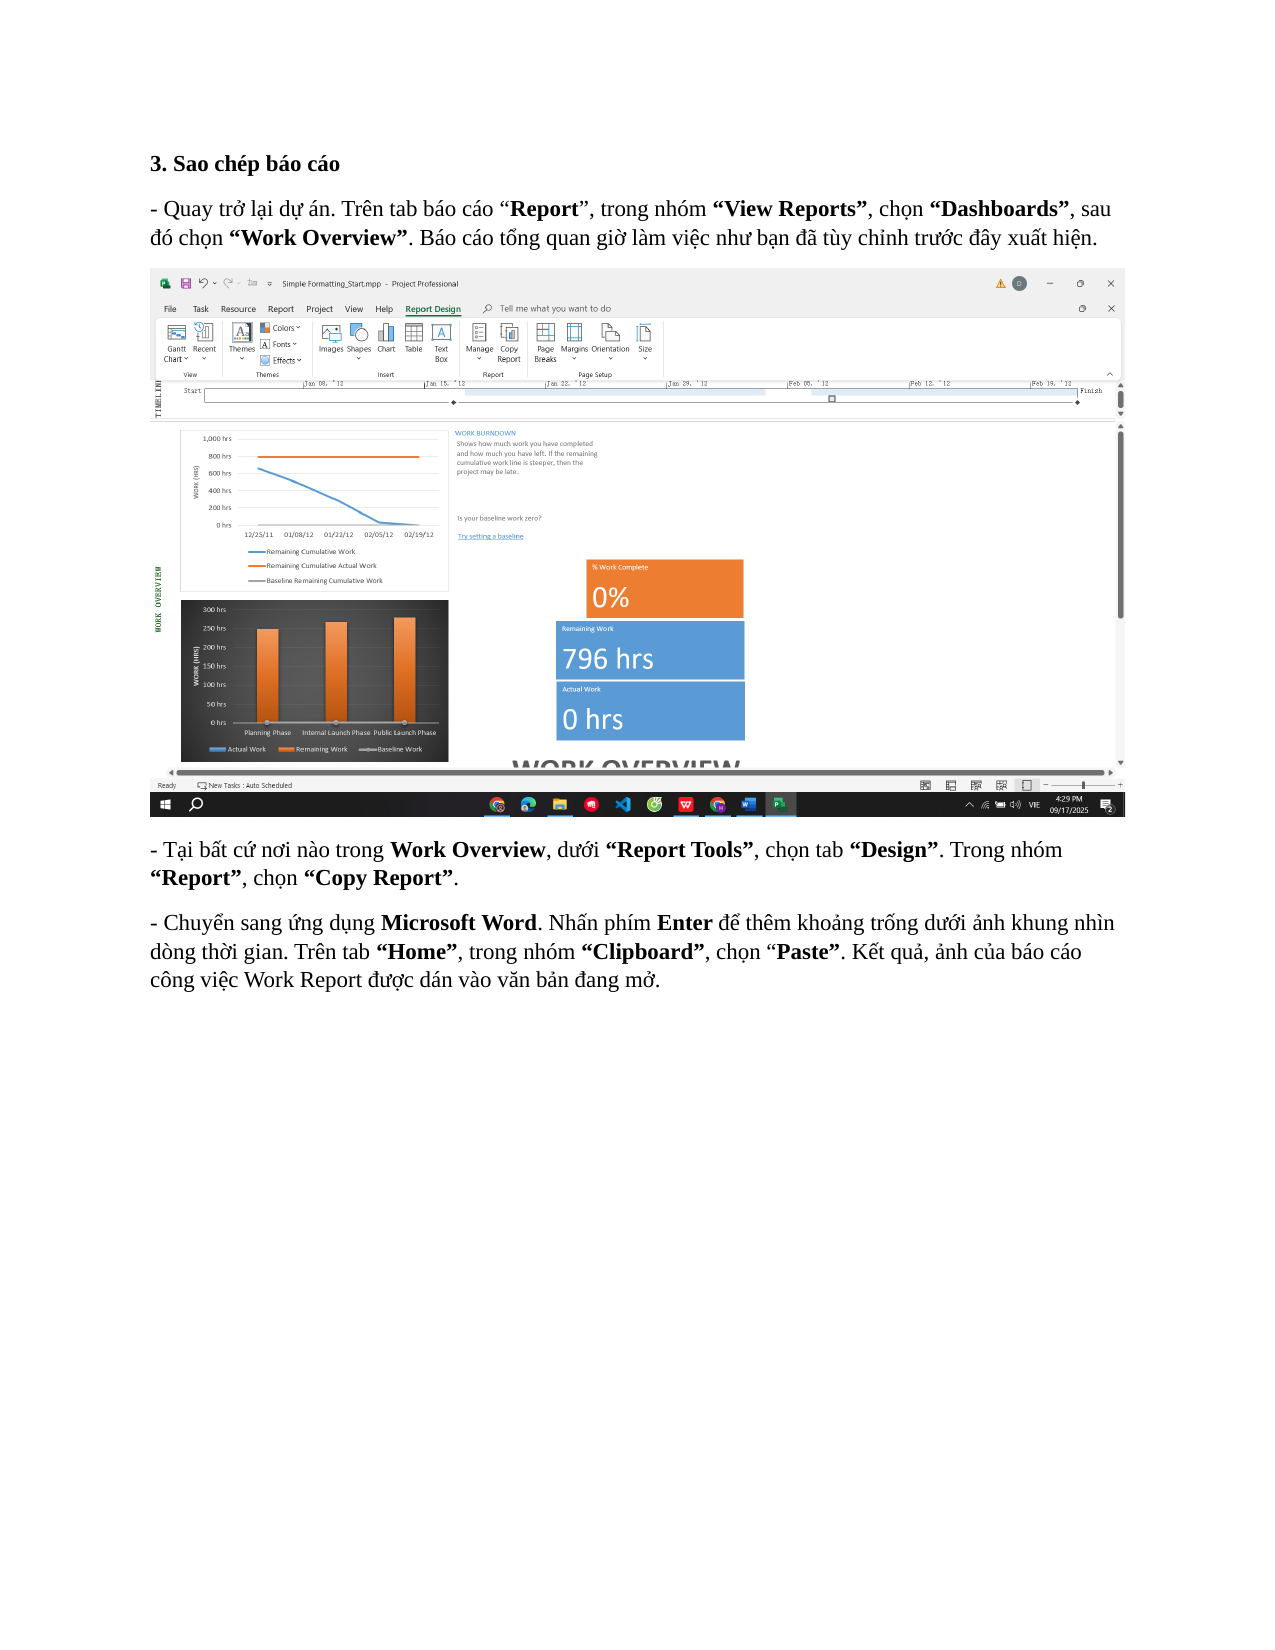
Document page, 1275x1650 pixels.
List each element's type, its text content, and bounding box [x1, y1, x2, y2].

text - Tại bất cứ nơi nào trong Work Overview, dưới “Report Tools”, chọn tab “Design”. Trong nhóm “Report”, chọn “Copy Report”. [150, 836, 1125, 891]
text 3. Sao chép báo cáo [150, 150, 1125, 176]
text - Quay trở lại dự án. Trên tab báo cáo “Report”, trong nhóm “View Reports”, chọn “Dashboards”, sau đó chọn “Work Overview”. Báo cáo tổng quan giờ làm việc như bạn đã tùy chỉnh trước đây xuất hiện. [150, 195, 1125, 250]
text - Chuyển sang ứng dụng Microsoft Word. Nhấn phím Enter để thêm khoảng trống dưới ảnh khung nhìn dòng thời gian. Trên tab “Home”, trong nhóm “Clipboard”, chọn “Paste”. Kết quả, ảnh của báo cáo công việc Work Report được dán vào văn bản đang mở. [150, 909, 1125, 993]
picture [150, 268, 1125, 817]
